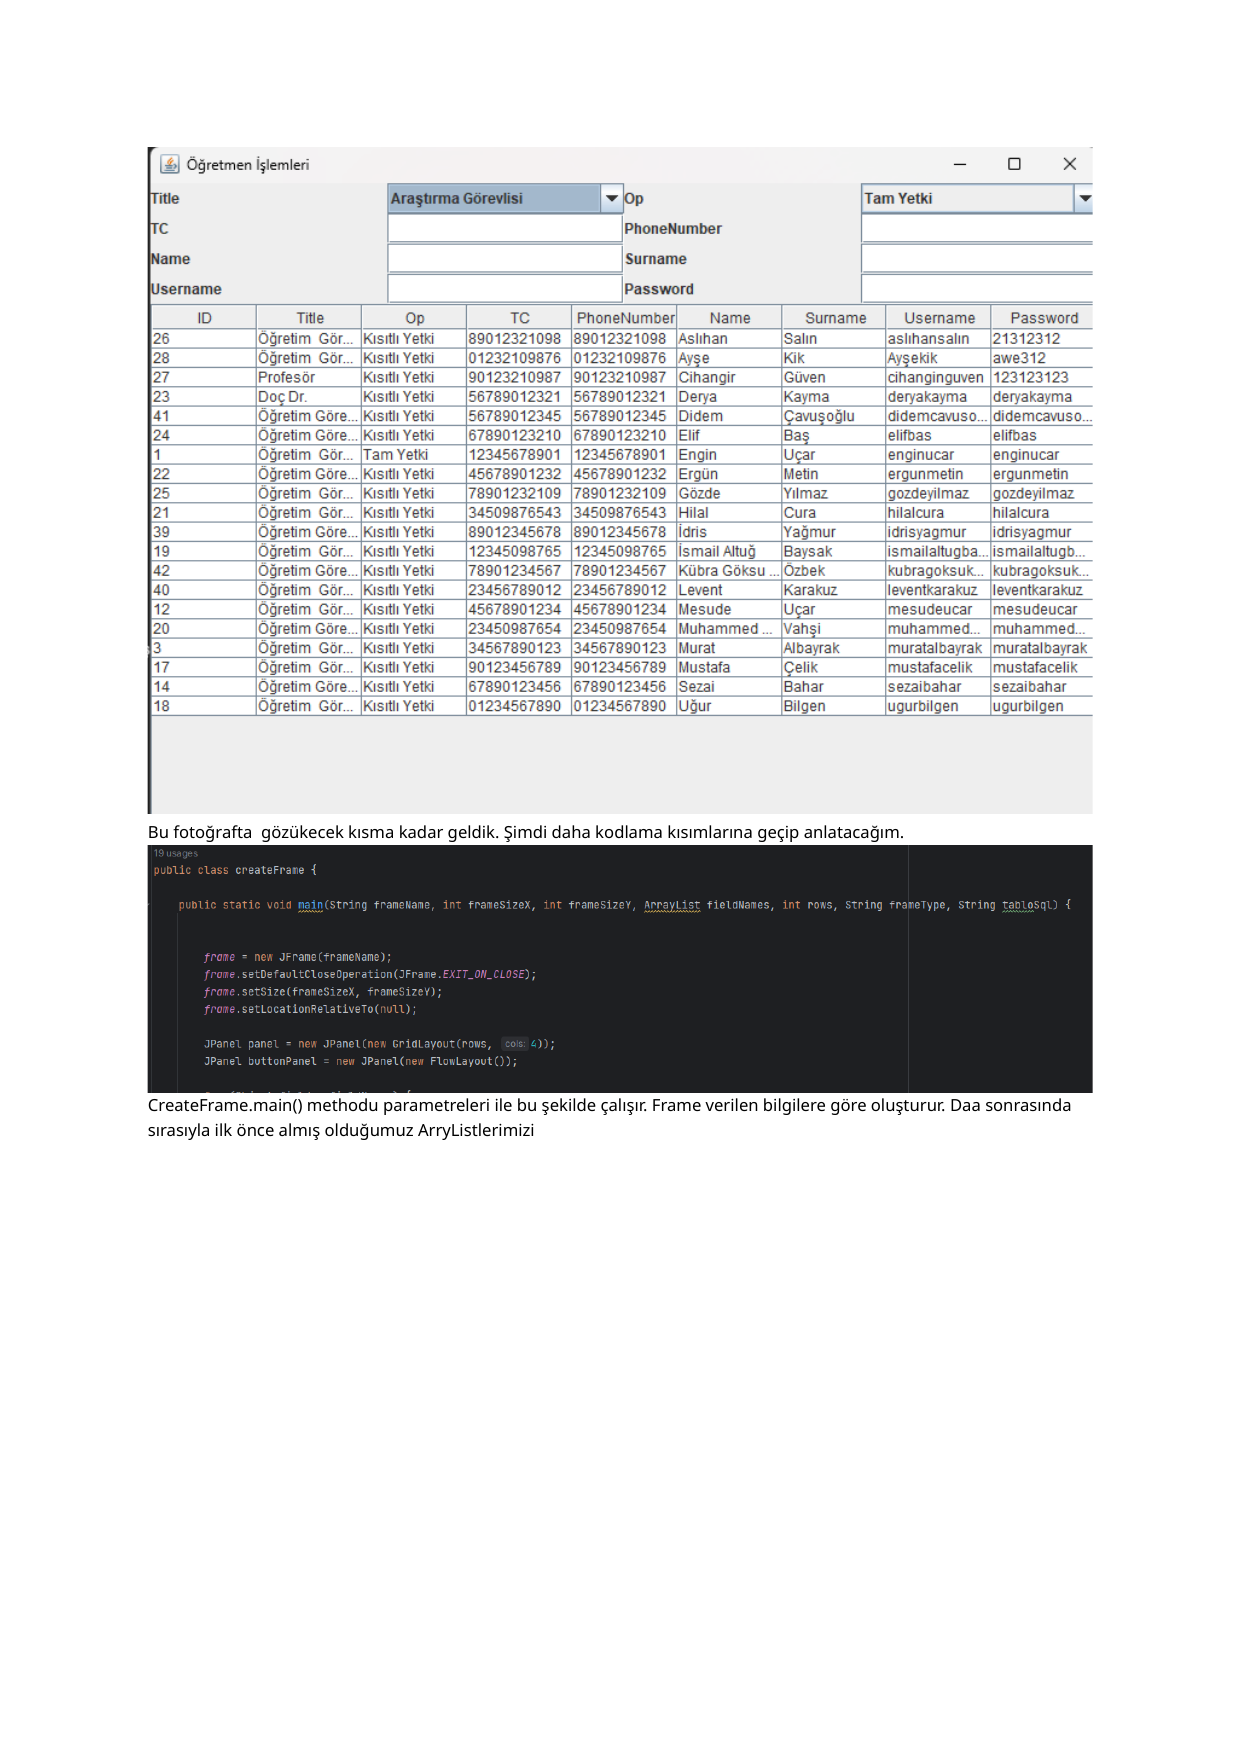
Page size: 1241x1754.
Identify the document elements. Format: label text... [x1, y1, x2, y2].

picture [147, 845, 1093, 1093]
picture [147, 147, 1093, 814]
